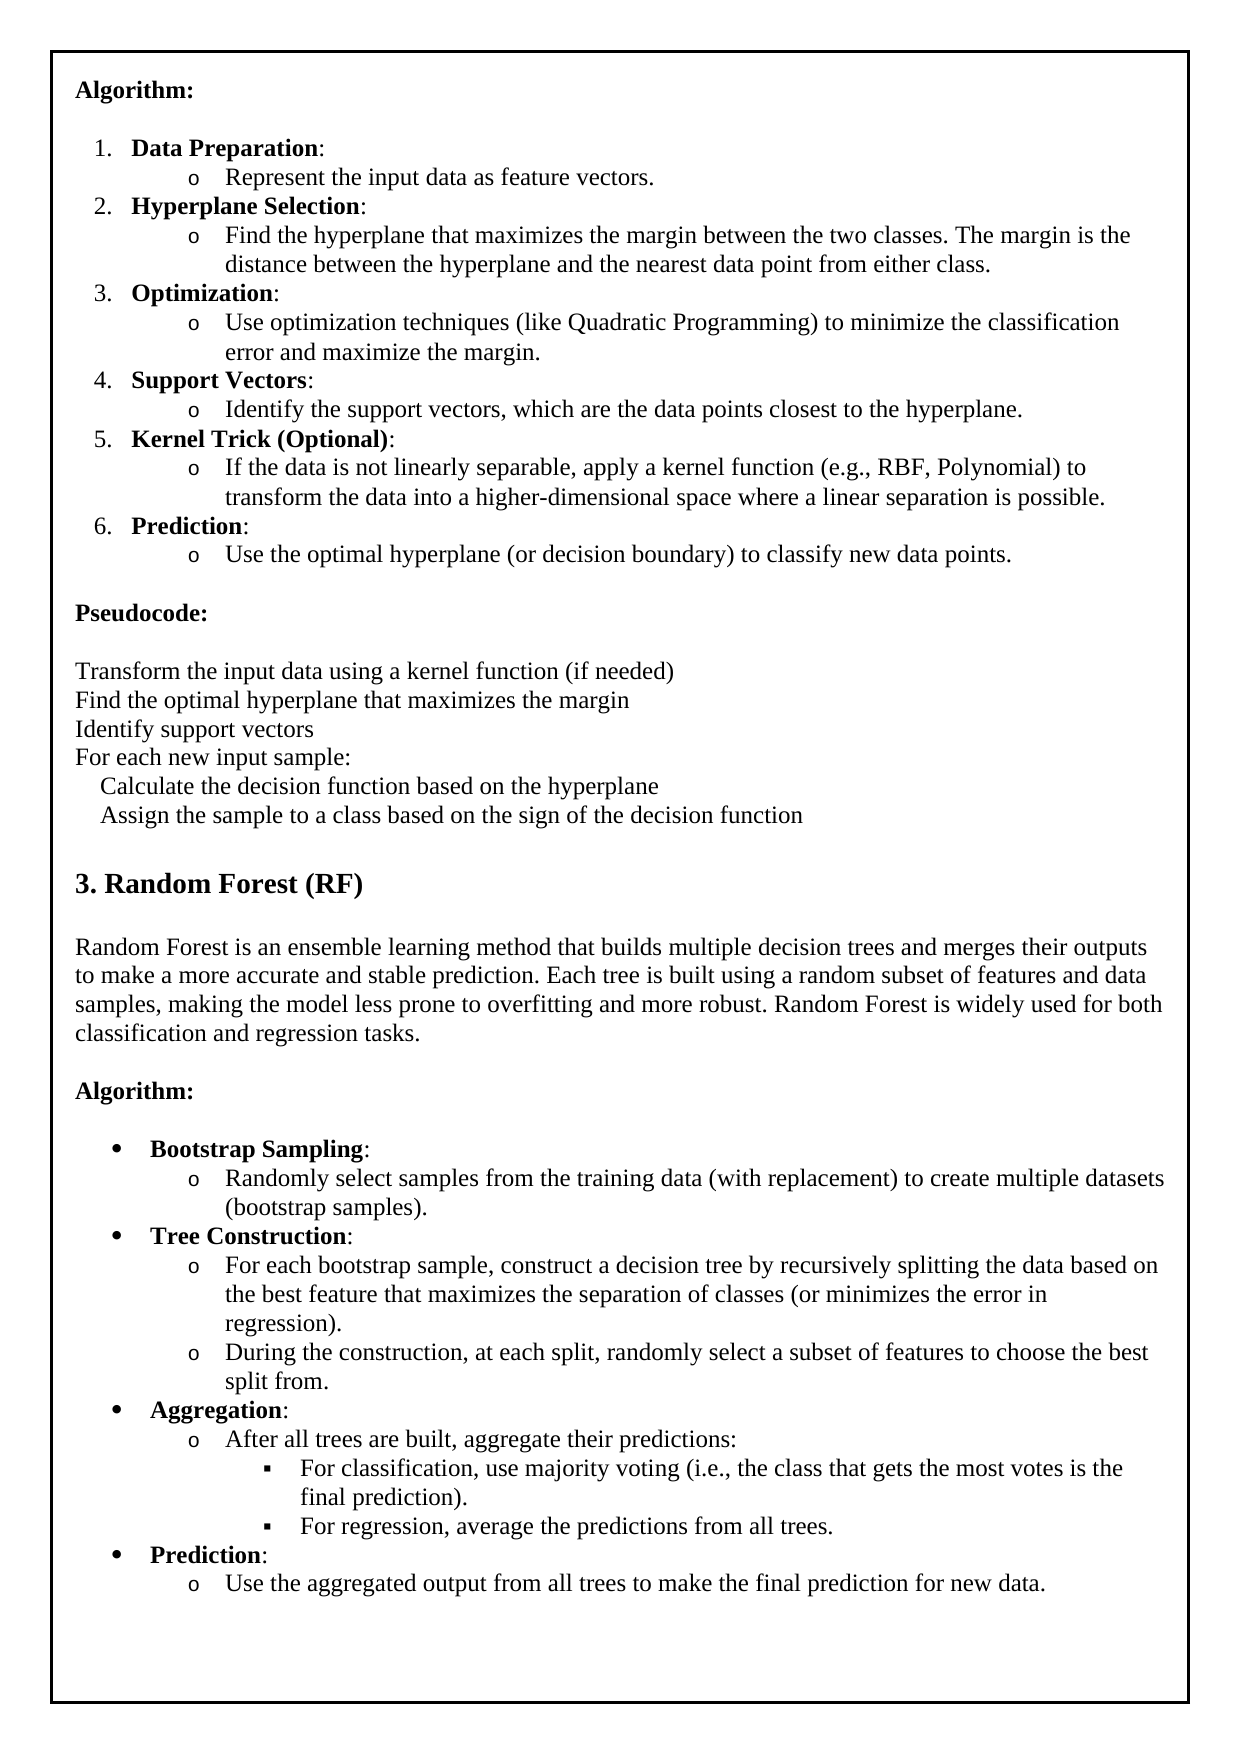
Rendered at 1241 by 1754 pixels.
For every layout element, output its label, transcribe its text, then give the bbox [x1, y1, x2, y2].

text Random Forest is an ensemble learning method that builds multiple decision trees and merges their outputs to make a more accurate and stable prediction. Each tree is built using a random subset of features and data samples, making the model less prone to overfitting and more robust. Random Forest is widely used for both classification and regression tasks. [75, 932, 1165, 1047]
text Find the optimal hyperplane that maximizes the margin [75, 685, 1165, 714]
list Prediction: [94, 511, 1165, 539]
list Prediction: [112, 1540, 1165, 1568]
list Use the aggregated output from all trees to make the final prediction for new data. [187, 1568, 1165, 1598]
list Use optimization techniques (like Quadratic Programming) to minimize the classification error and maximize the margin. [187, 307, 1165, 365]
list Bootstrap Sampling: [112, 1134, 1165, 1163]
list If the data is not linearly separable, apply a kernel function (e.g., RBF, Polynomial) to transform the data into a higher-dimensional space where a linear separation is possible. [187, 452, 1165, 511]
list For regression, average the predictions from all trees. [262, 1511, 1165, 1540]
list Support Vectors: [94, 365, 1165, 394]
text Identify support vectors [75, 714, 1165, 742]
text Transform the input data using a kernel function (if needed) [75, 656, 1165, 685]
list Data Preparation: [94, 133, 1165, 162]
list During the construction, at each split, randomly select a subset of features to choose the best split from. [187, 1337, 1165, 1395]
text Calculate the decision function based on the hyperplane [75, 771, 1165, 800]
list Identify the support vectors, which are the data points closest to the hyperplane. [187, 394, 1165, 424]
list Find the hyperplane that maximizes the margin between the two classes. The margin is the distance between the hyperplane and the nearest data point from either class. [187, 220, 1165, 278]
list Randomly select samples from the training data (with replacement) to create multiple datasets (bootstrap samples). [187, 1163, 1165, 1221]
list Hyperplane Selection: [94, 191, 1165, 220]
list Kernel Trick (Optional): [94, 424, 1165, 452]
subtitle Pseudocode: [75, 598, 1165, 627]
list For classification, use majority voting (i.e., the class that gets the most votes is the final prediction). [262, 1453, 1165, 1511]
list For each bootstrap sample, construct a decision tree by recursively splitting the data based on the best feature that maximizes the separation of classes (or minimizes the error in regression). [187, 1250, 1165, 1337]
subtitle 3. Random Forest (RF) [75, 866, 1165, 900]
list Optimization: [94, 278, 1165, 307]
list Tree Construction: [112, 1221, 1165, 1250]
subtitle Algorithm: [75, 1076, 1165, 1105]
list Represent the input data as feature vectors. [187, 162, 1165, 191]
list After all trees are built, aggregate their predictions: [187, 1424, 1165, 1453]
text For each new input sample: [75, 742, 1165, 771]
subtitle Algorithm: [75, 75, 1165, 104]
text Assign the sample to a class based on the sign of the decision function [75, 800, 1165, 829]
list Aggregation: [112, 1395, 1165, 1424]
list Use the optimal hyperplane (or decision boundary) to classify new data points. [187, 539, 1165, 569]
